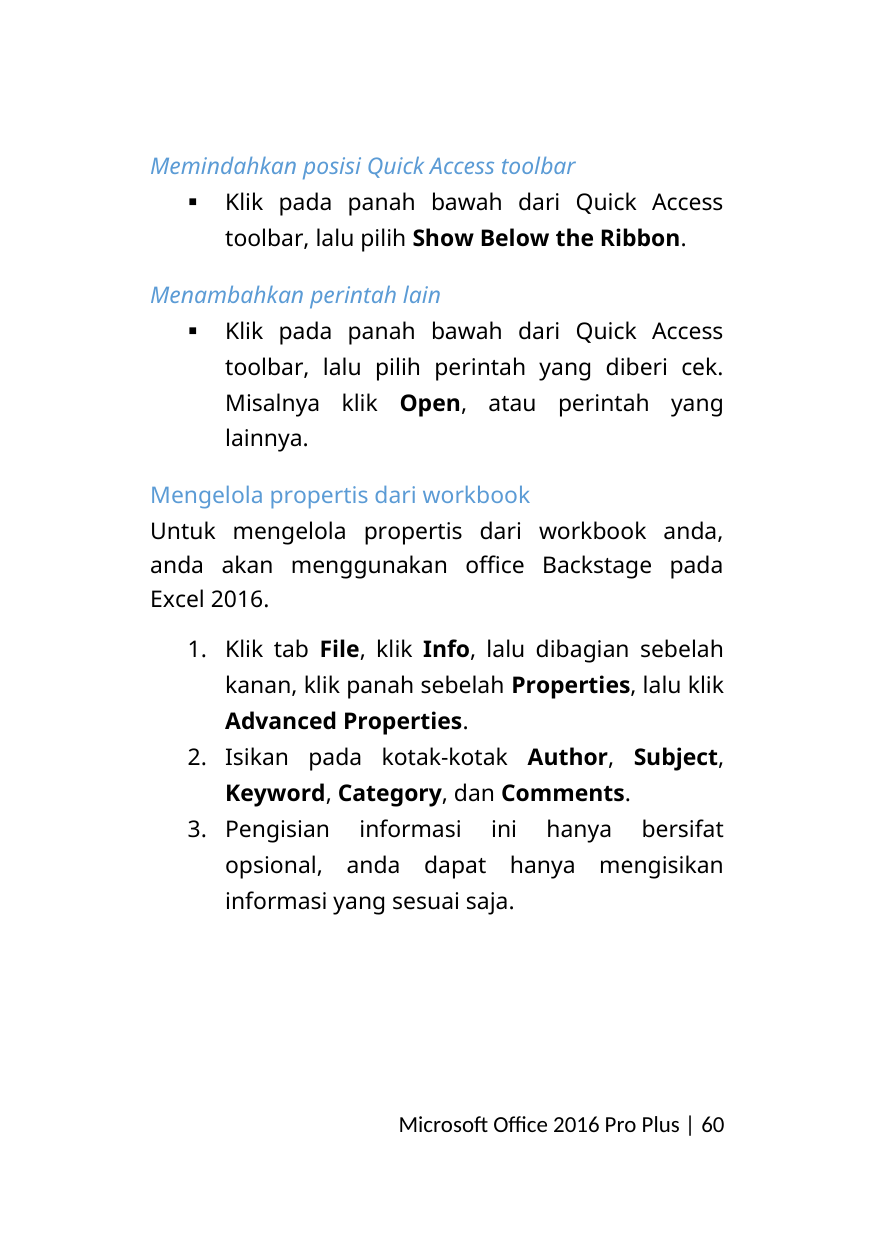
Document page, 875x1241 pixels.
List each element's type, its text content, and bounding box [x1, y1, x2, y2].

list Pengisian informasi ini hanya bersifat opsional, anda dapat hanya mengisikan informasi yang sesuai saja. [187, 813, 724, 916]
text Menambahkan perintah lain [150, 279, 724, 310]
list Isikan pada kotak-kotak Author, Subject, Keyword, Category, dan Comments. [187, 741, 724, 808]
list Klik pada panah bawah dari Quick Access toolbar, lalu pilih perintah yang diberi cek. Misalnya klik Open, atau perintah yang lainnya. [187, 314, 724, 454]
list Klik pada panah bawah dari Quick Access toolbar, lalu pilih Show Below the Ribbon. [187, 186, 724, 253]
text Untuk mengelola propertis dari workbook anda, anda akan menggunakan office Backstage pada Excel 2016. [150, 515, 724, 614]
text Memindahkan posisi Quick Access toolbar [150, 150, 724, 181]
text Mengelola propertis dari workbook [150, 479, 724, 510]
list Klik tab File, klik Info, lalu dibagian sebelah kanan, klik panah sebelah Properties, lalu klik Advanced Properties. [187, 633, 724, 736]
